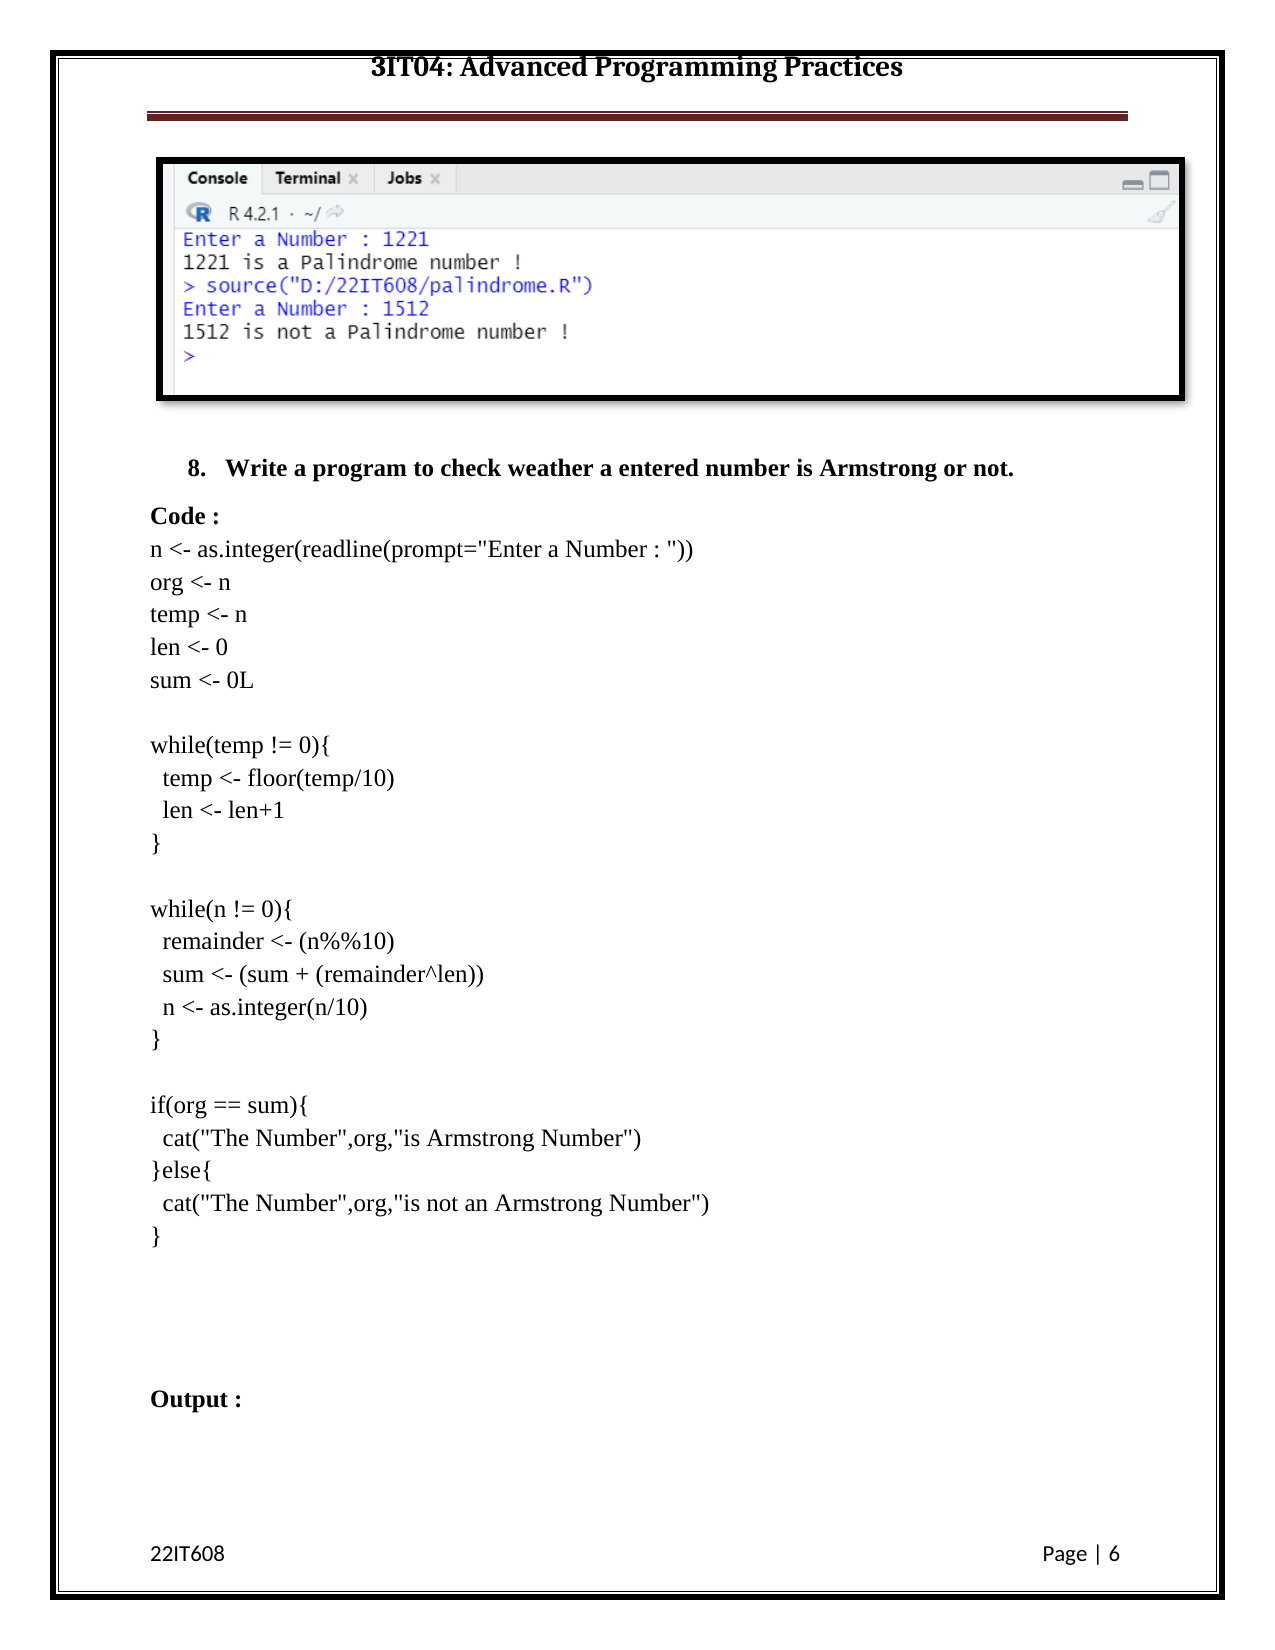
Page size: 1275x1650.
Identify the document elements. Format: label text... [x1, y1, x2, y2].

text while(temp != 0){ [150, 730, 1149, 759]
text remainder <- (n%%10) [150, 926, 1149, 955]
text temp <- n [150, 599, 1149, 628]
text temp <- floor(temp/10) [150, 763, 1149, 792]
text } [150, 1221, 1149, 1249]
text cat("The Number",org,"is not an Armstrong Number") [150, 1188, 1149, 1217]
text }else{ [150, 1155, 1149, 1184]
text } [150, 828, 1149, 857]
text len <- 0 [150, 632, 1149, 661]
text Output : [150, 1384, 1149, 1413]
text sum <- (sum + (remainder^len)) [150, 959, 1149, 988]
text len <- len+1 [150, 796, 1149, 824]
text org <- n [150, 567, 1149, 595]
text Code : [150, 501, 1149, 530]
text n <- as.integer(readline(prompt="Enter a Number : ")) [150, 534, 1149, 563]
text } [150, 1024, 1149, 1053]
list Write a program to check weather a entered number is Armstrong or not. [187, 453, 1166, 482]
text sum <- 0L [150, 665, 1149, 693]
text if(org == sum){ [150, 1090, 1149, 1119]
text while(n != 0){ [150, 894, 1149, 922]
picture [163, 164, 1179, 395]
text n <- as.integer(n/10) [150, 992, 1149, 1021]
text cat("The Number",org,"is Armstrong Number") [150, 1123, 1149, 1151]
